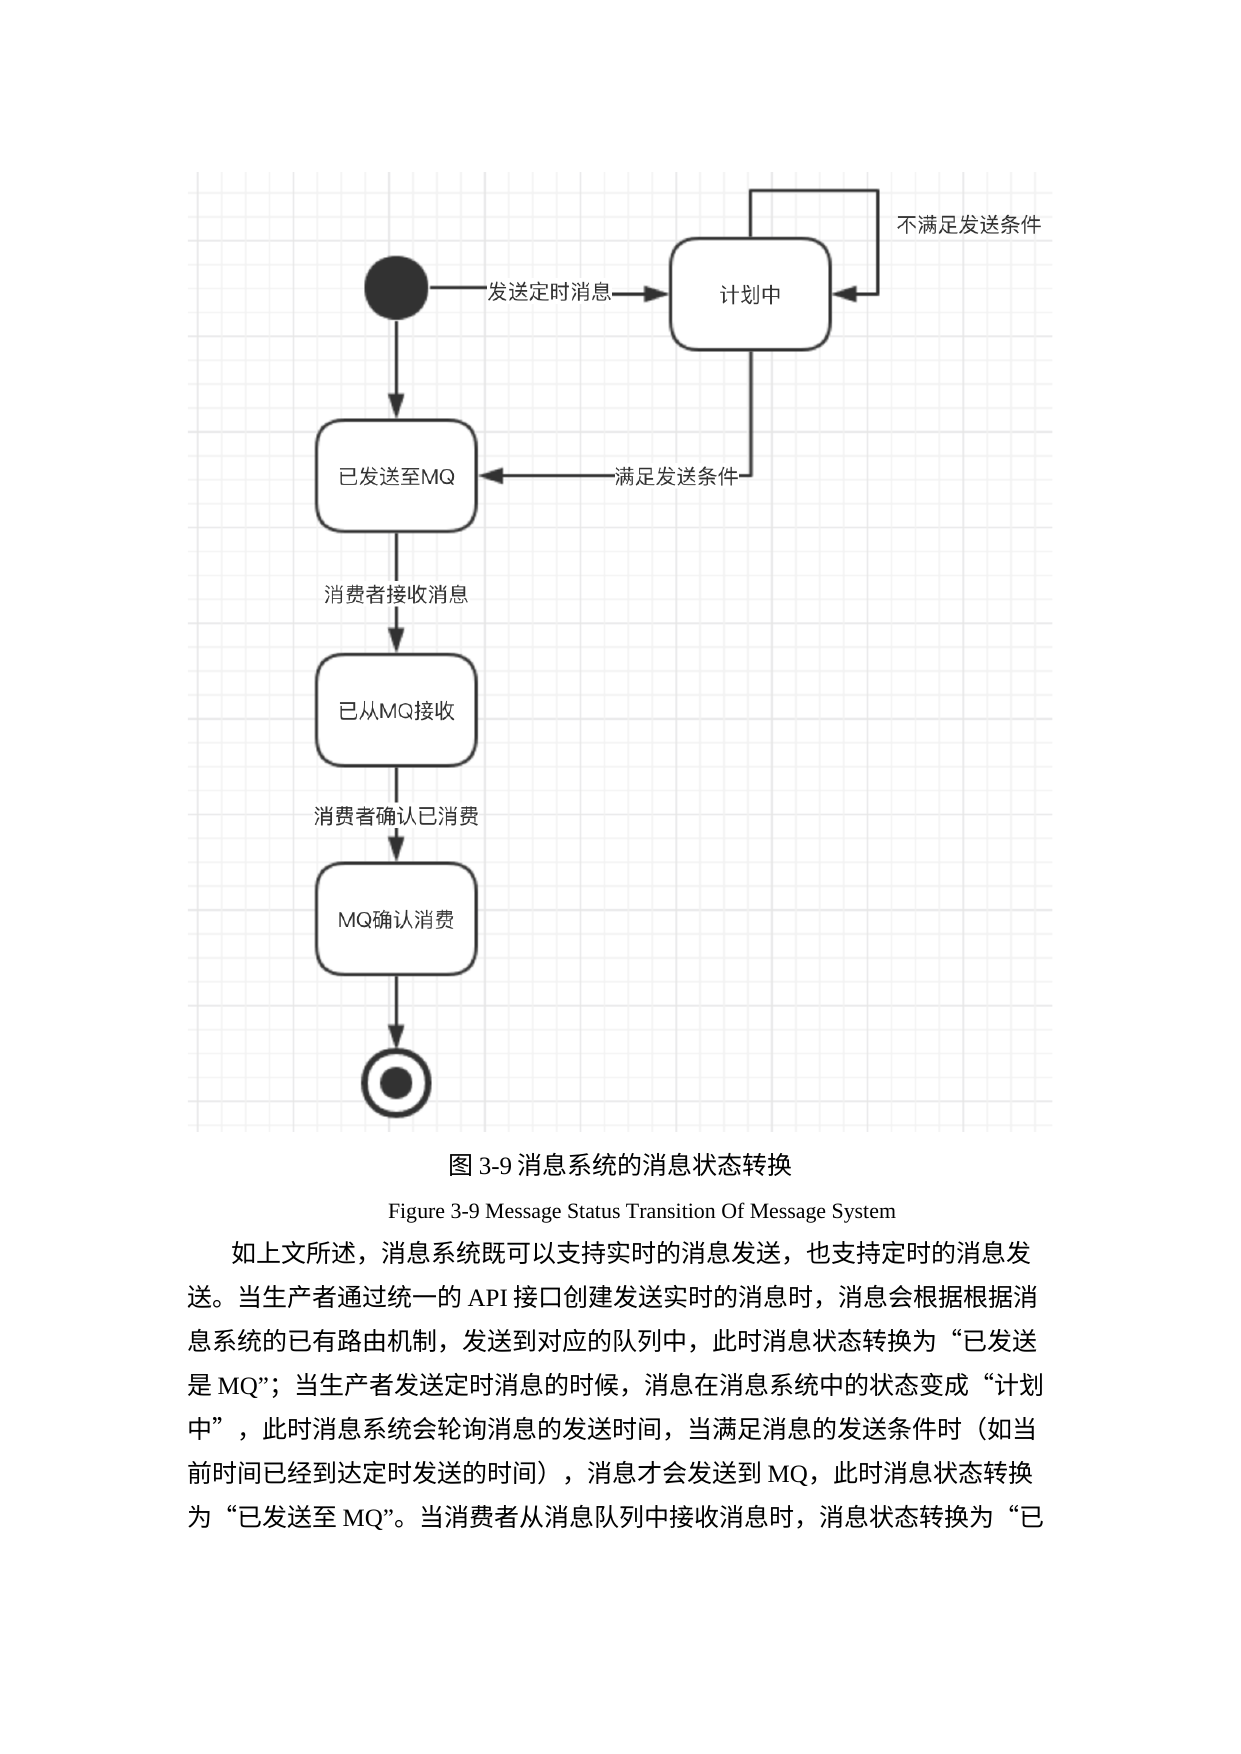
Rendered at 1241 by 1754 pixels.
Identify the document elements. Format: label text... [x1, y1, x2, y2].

text 图3-9消息系统的消息状态转换 [187, 1141, 1053, 1185]
picture [187, 172, 1053, 1132]
list Figure 3-9 Message Status Transition Of Message System [187, 1198, 1053, 1223]
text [187, 1229, 1053, 1538]
